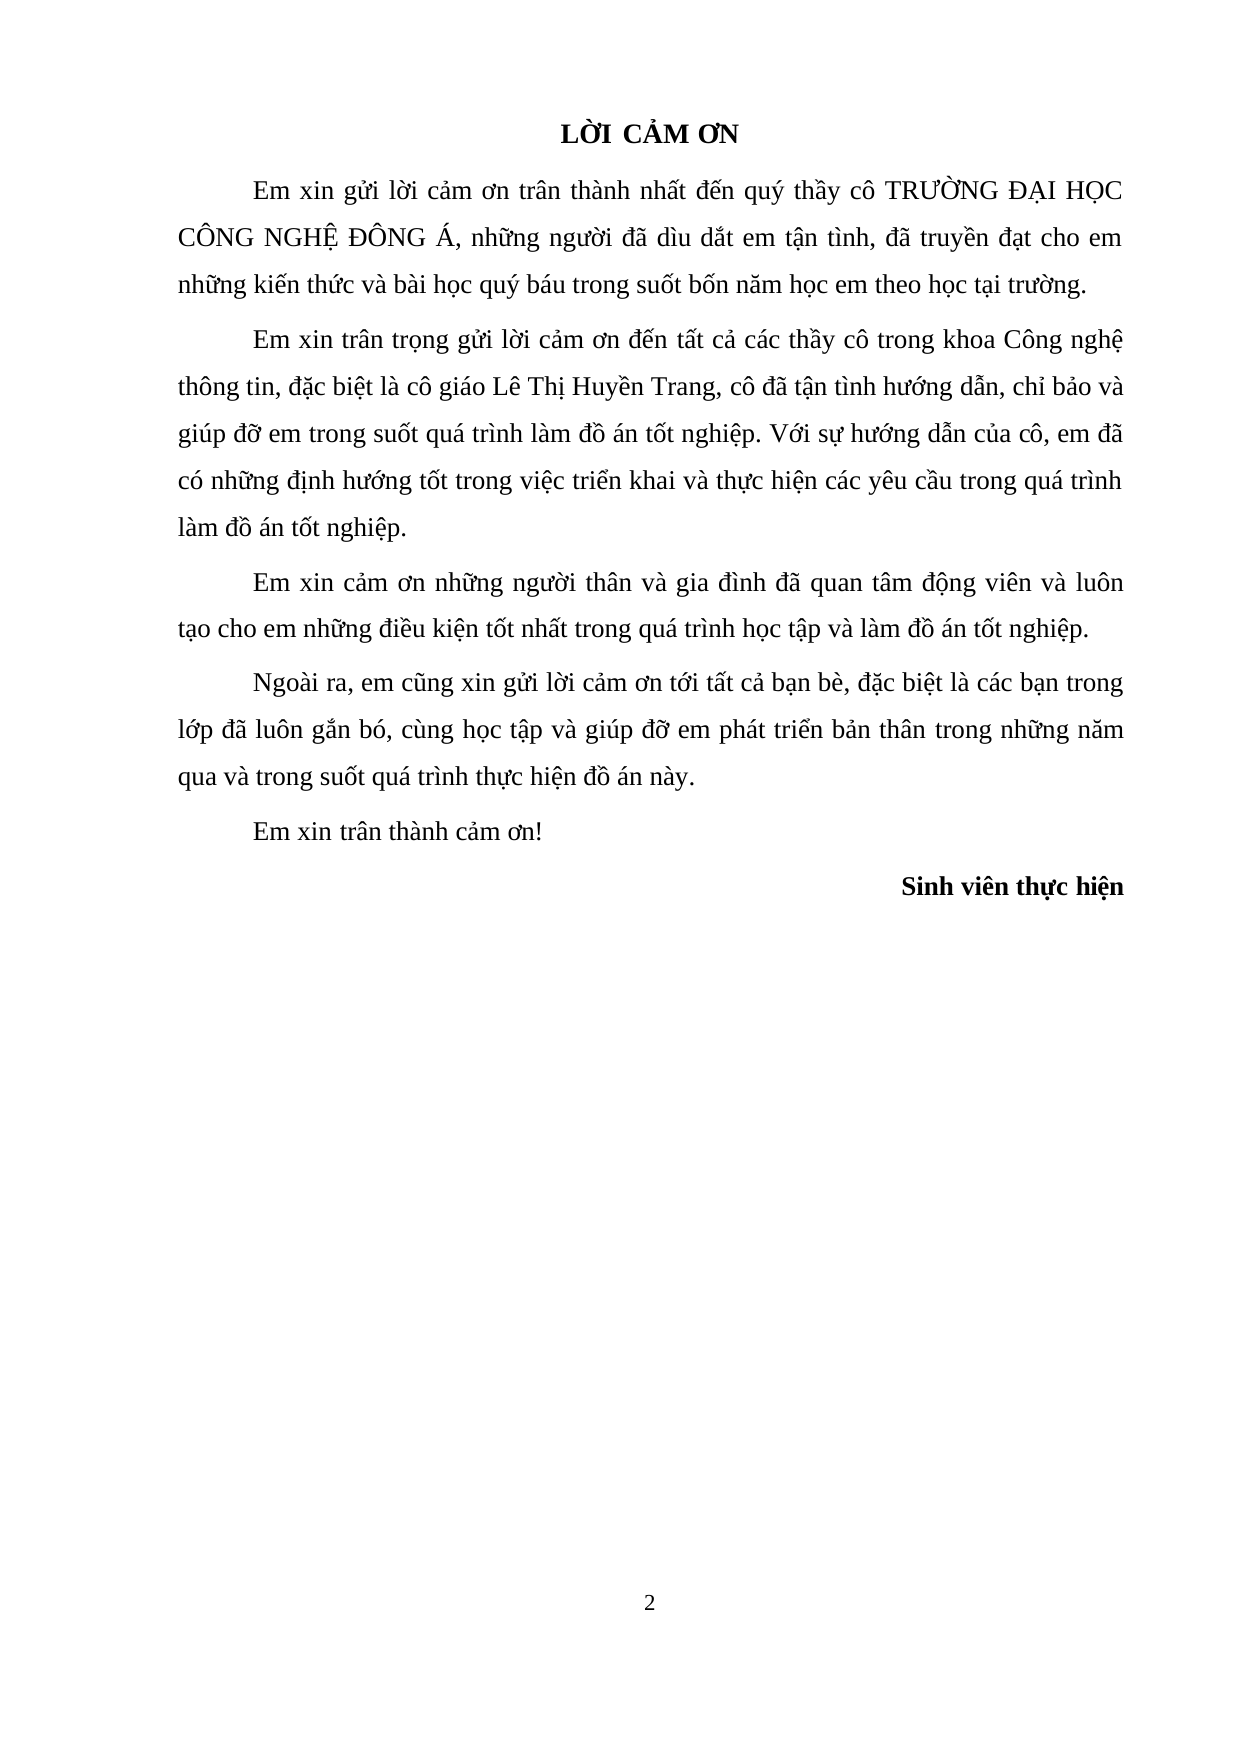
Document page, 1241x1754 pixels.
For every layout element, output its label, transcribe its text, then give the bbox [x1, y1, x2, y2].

text Ngoài ra, em cũng xin gửi lời cảm ơn tới tất cả bạn bè, đặc biệt là các bạn trong lớp đã luôn gắn bó, cùng học tập và giúp đỡ em phát triển bản thân trong những năm qua và trong suốt quá trình thực hiện đồ án này. [178, 666, 1124, 791]
text Em xin gửi lời cảm ơn trân thành nhất đến quý thầy cô TRƯỜNG ĐẠI HỌC CÔNG NGHỆ ĐÔNG Á, những người đã dìu dắt em tận tình, đã truyền đạt cho em những kiến thức và bài học quý báu trong suốt bốn năm học em theo học tại trường. [178, 174, 1124, 299]
text Em xin cảm ơn những người thân và gia đình đã quan tâm động viên và luôn tạo cho em những điều kiện tốt nhất trong quá trình học tập và làm đồ án tốt nghiệp. [178, 566, 1124, 643]
subtitle LỜI CẢM ƠN [163, 117, 1137, 149]
text Sinh viên thực hiện [162, 870, 1124, 901]
text Em xin trân trọng gửi lời cảm ơn đến tất cả các thầy cô trong khoa Công nghệ thông tin, đặc biệt là cô giáo Lê Thị Huyền Trang, cô đã tận tình hướng dẫn, chỉ bảo và giúp đỡ em trong suốt quá trình làm đồ án tốt nghiệp. Với sự hướng dẫn của cô, em đã có những định hướng tốt trong việc triển khai và thực hiện các yêu cầu trong quá trình làm đồ án tốt nghiệp. [178, 323, 1124, 542]
text Em xin trân thành cảm ơn! [253, 815, 1137, 846]
